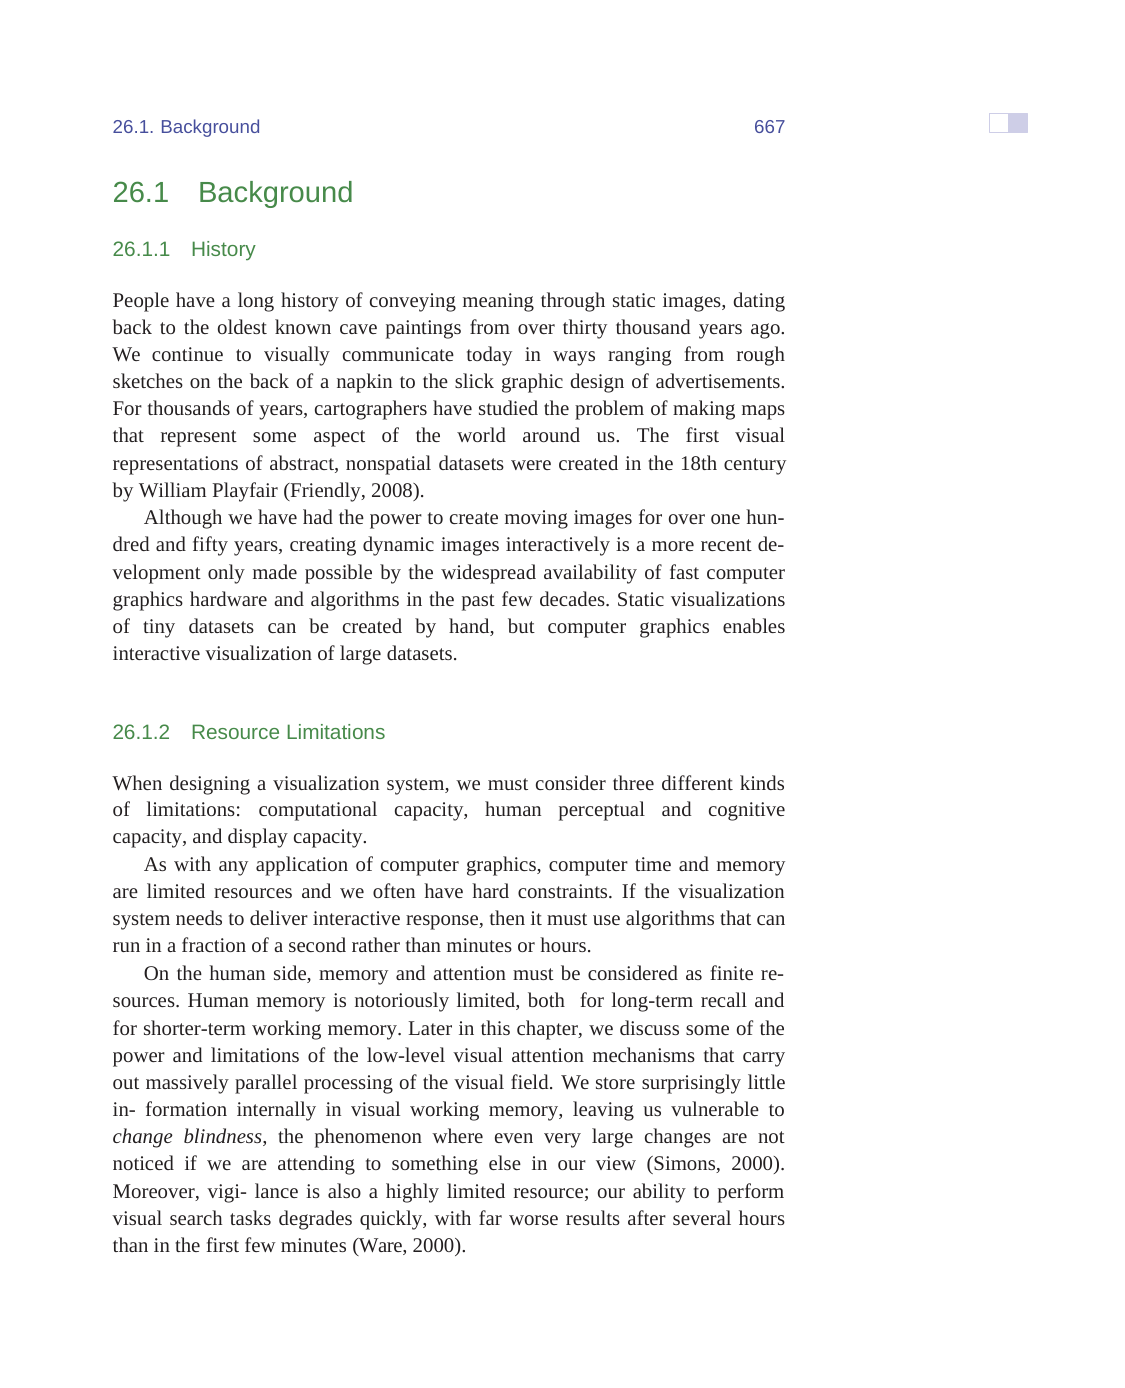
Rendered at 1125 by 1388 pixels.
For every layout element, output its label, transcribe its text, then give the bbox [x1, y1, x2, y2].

text 26.1. Background 667 [112, 116, 1025, 137]
text People have a long history of conveying meaning through static images, dating back to the oldest known cave paintings from over thirty thousand years ago. We continue to visually communicate today in ways ranging from rough sketches on the back of a napkin to the slick graphic design of advertisements. For thousands of years, cartographers have studied the problem of making maps that represent some aspect of the world around us. The first visual representations of abstract, nonspatial datasets were created in the 18th century by William Playfair (Friendly, 2008). [112, 287, 786, 502]
list Resource Limitations [112, 719, 1025, 743]
text When designing a visualization system, we must consider three different kinds of limitations: computational capacity, human perceptual and cognitive capacity, and display capacity. [112, 771, 786, 848]
list History [112, 236, 1025, 260]
text Although we have had the power to create moving images for over one hun- dred and fifty years, creating dynamic images interactively is a more recent de- velopment only made possible by the widespread availability of fast computer graphics hardware and algorithms in the past few decades. Static visualizations of tiny datasets can be created by hand, but computer graphics enables interactive visualization of large datasets. [112, 505, 786, 665]
text As with any application of computer graphics, computer time and memory are limited resources and we often have hard constraints. If the visualization system needs to deliver interactive response, then it must use algorithms that can run in a fraction of a second rather than minutes or hours. [112, 852, 786, 957]
text On the human side, memory and attention must be considered as finite re- sources. Human memory is notoriously limited, both for long-term recall and for shorter-term working memory. Later in this chapter, we discuss some of the power and limitations of the low-level visual attention mechanisms that carry out massively parallel processing of the visual field. We store surprisingly little in- formation internally in visual working memory, leaving us vulnerable to change blindness, the phenomenon where even very large changes are not noticed if we are attending to something else in our view (Simons, 2000). Moreover, vigi- lance is also a highly limited resource; our ability to perform visual search tasks degrades quickly, with far worse results after several hours than in the first few minutes (Ware, 2000). [112, 961, 786, 1257]
subtitle Background [112, 175, 1025, 209]
